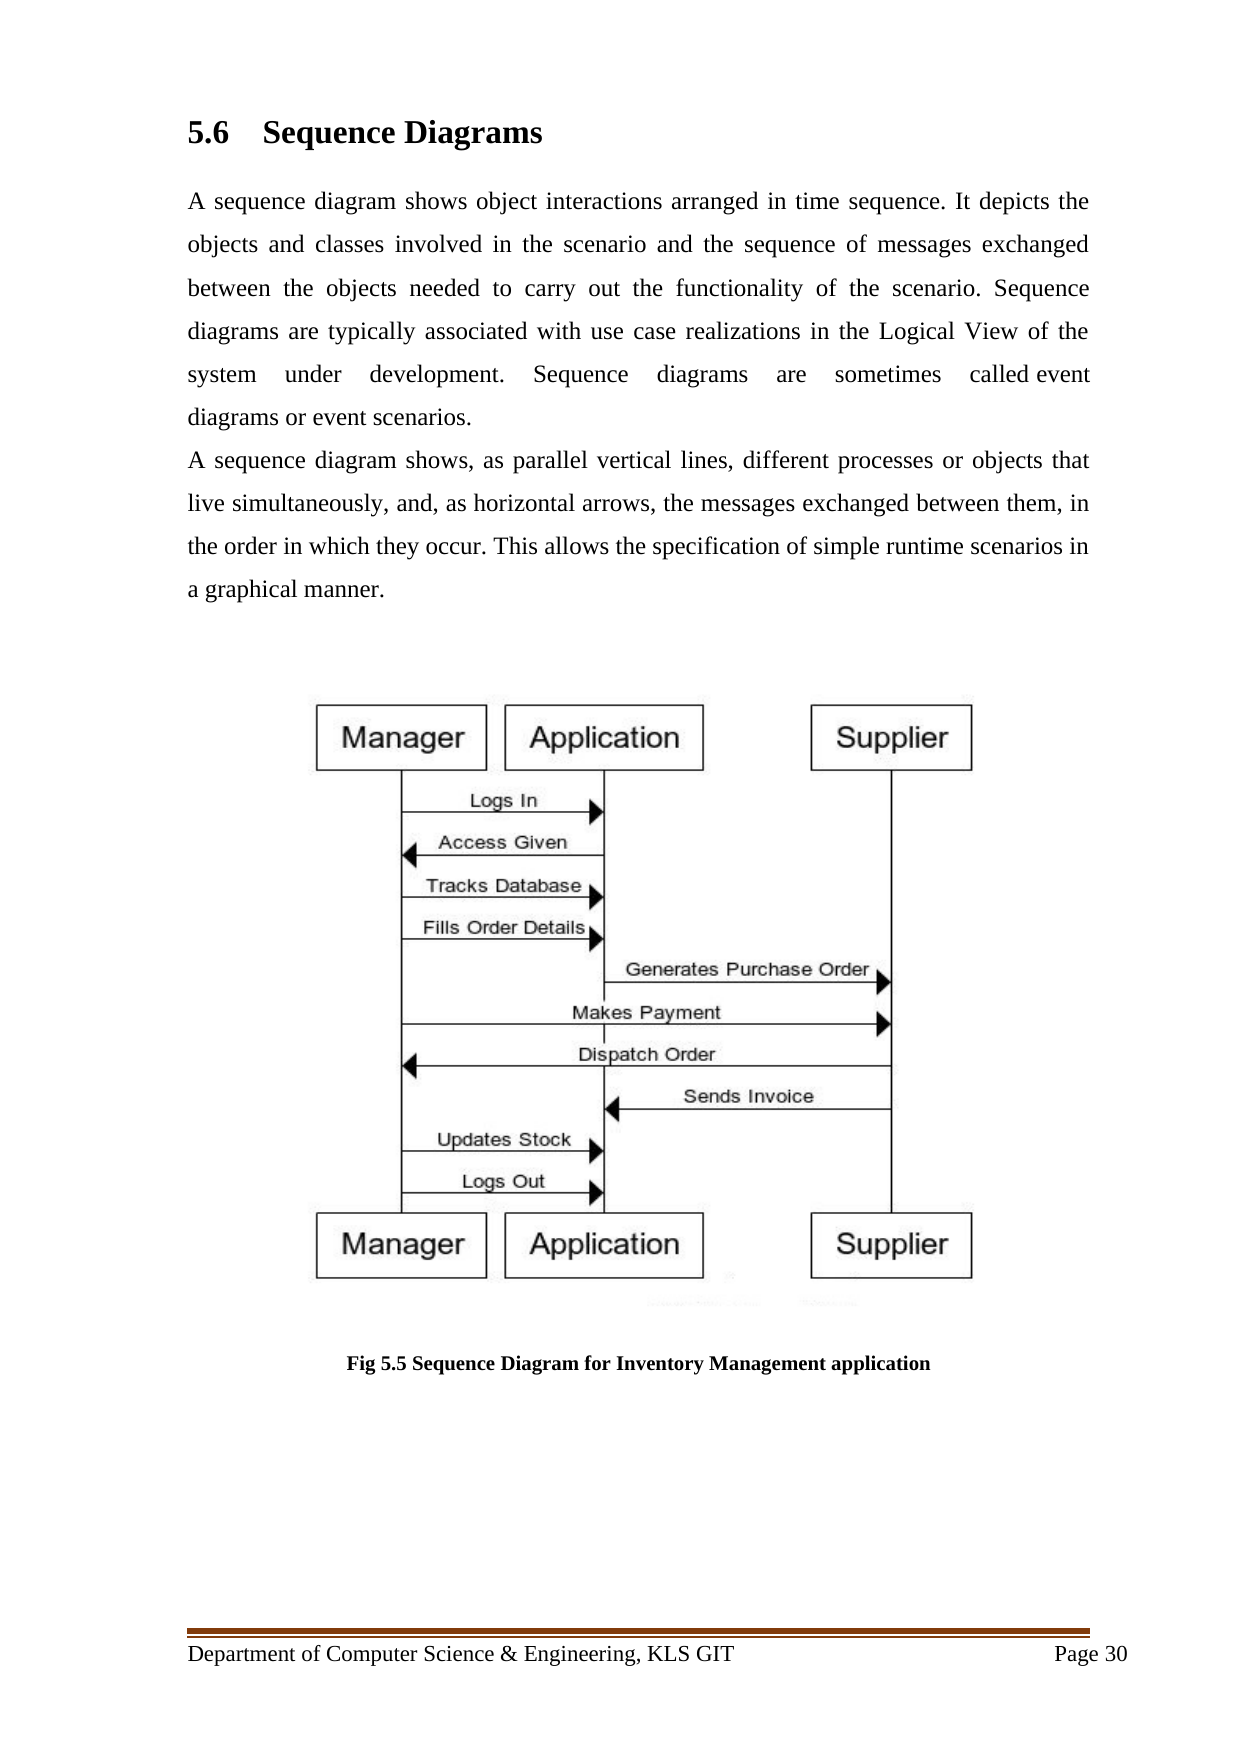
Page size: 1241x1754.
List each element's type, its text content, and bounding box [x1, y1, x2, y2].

text Fig 5.5 Sequence Diagram for Inventory Management application [187, 1351, 1090, 1375]
text A sequence diagram shows object interactions arranged in time sequence. It depicts the objects and classes involved in the scenario and the sequence of messages exchanged between the objects needed to carry out the functionality of the scenario. Sequence diagrams are typically associated with use case realizations in the Logical View of the system under development. Sequence diagrams are sometimes called event diagrams or event scenarios. [187, 186, 1090, 431]
text 5.6 Sequence Diagrams [187, 112, 1090, 151]
picture [208, 660, 1070, 1338]
text A sequence diagram shows, as parallel vertical lines, different processes or objects that live simultaneously, and, as horizontal arrows, the messages exchanged between them, in the order in which they occur. This allows the specification of simple runtime scenarios in a graphical manner. [187, 445, 1090, 603]
